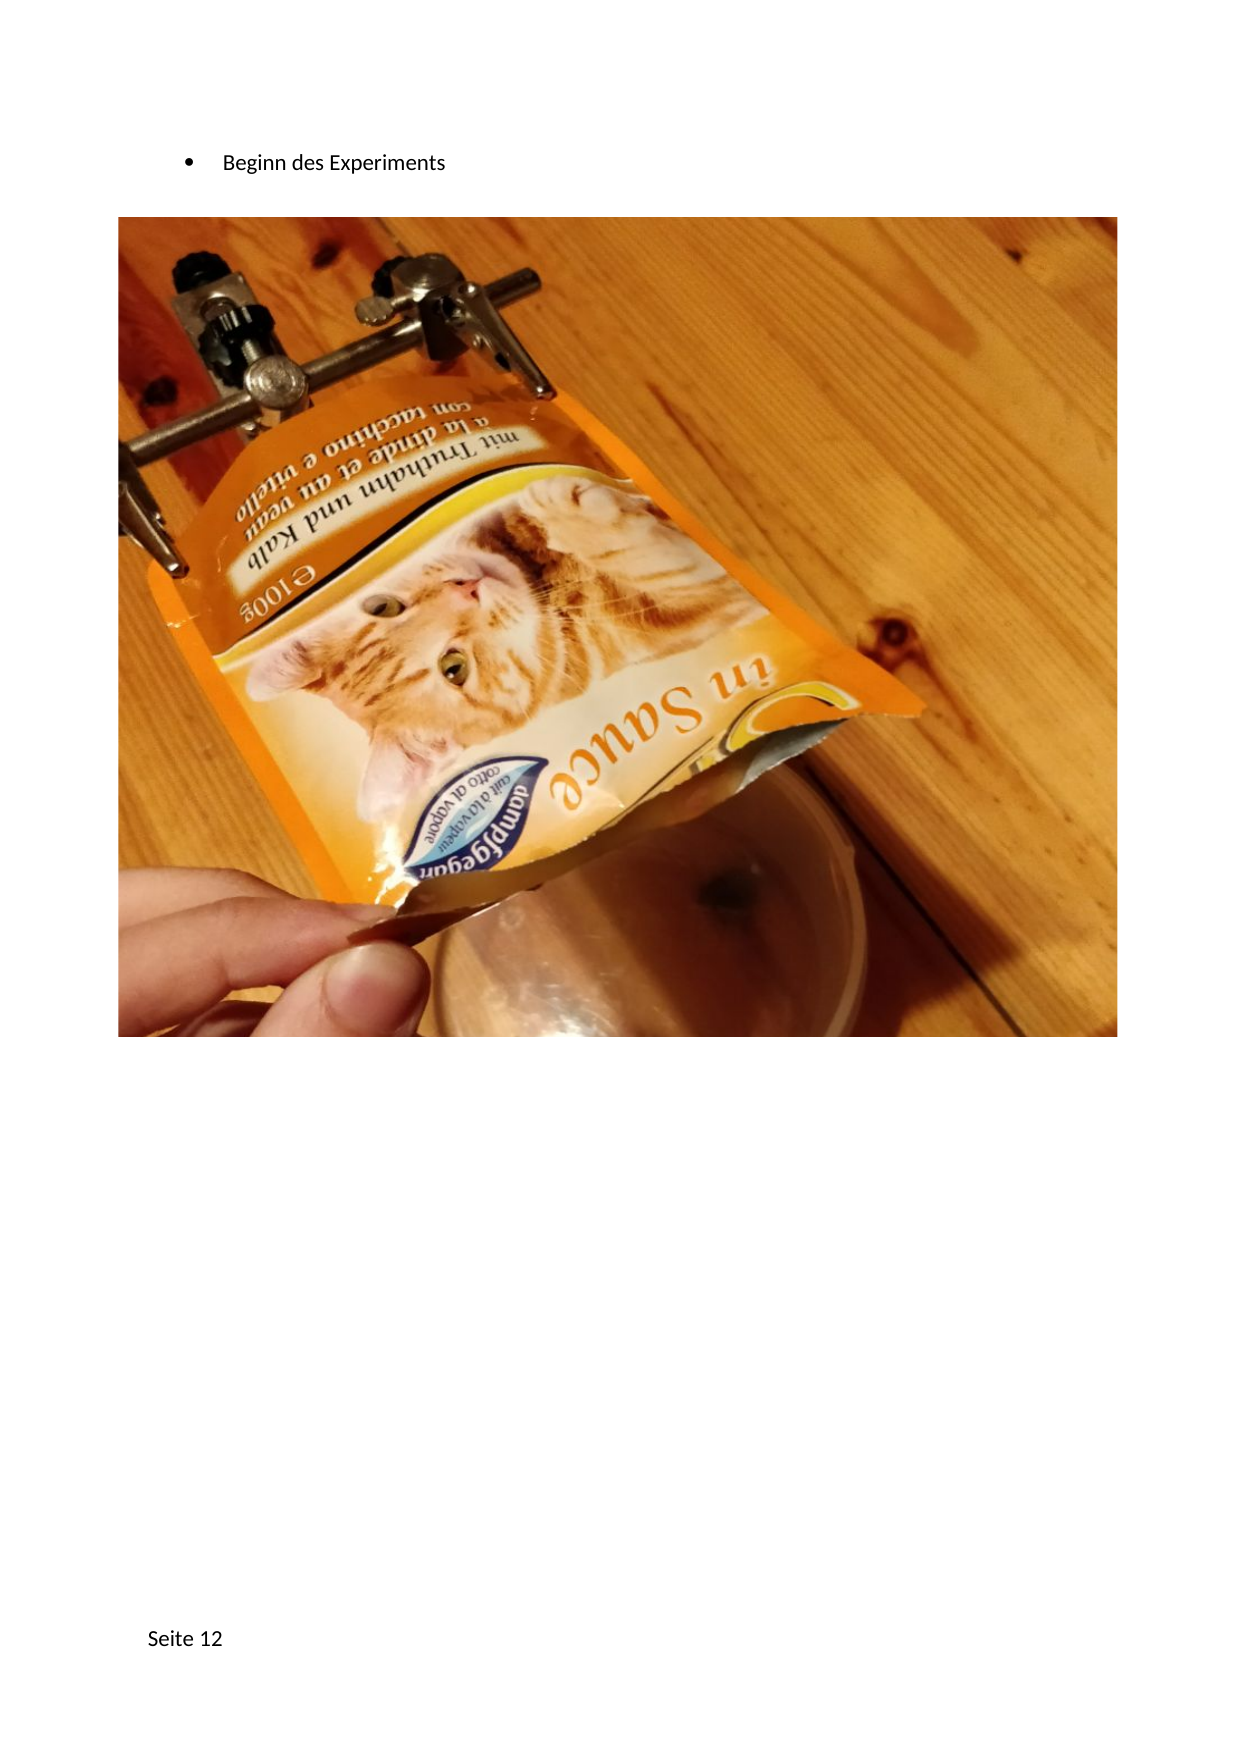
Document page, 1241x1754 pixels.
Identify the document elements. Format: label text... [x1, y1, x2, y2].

picture [118, 217, 1119, 1037]
list Beginn des Experiments [185, 148, 1093, 176]
